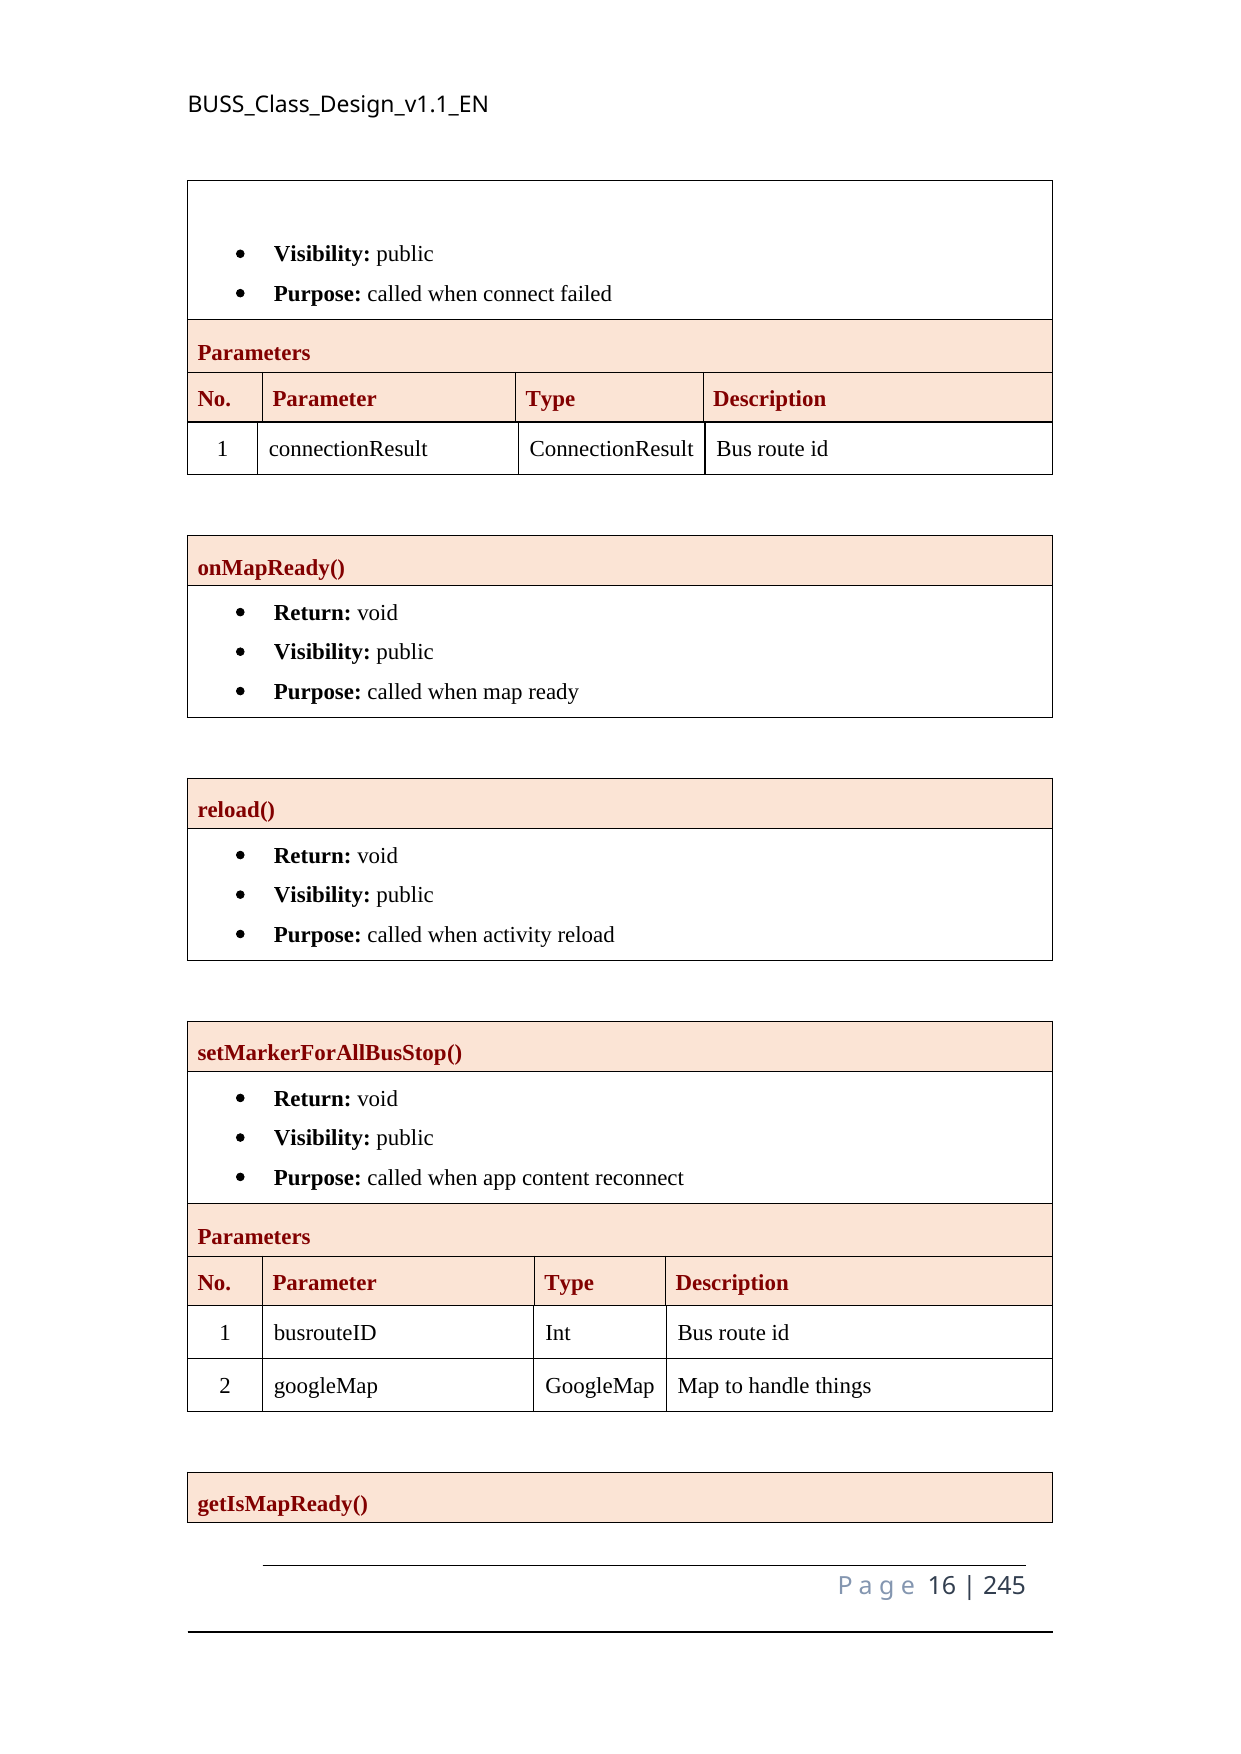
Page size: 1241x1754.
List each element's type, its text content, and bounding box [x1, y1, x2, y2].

table_header Int [534, 1306, 666, 1358]
table_cell googleMap [263, 1359, 533, 1411]
table_header getIsMapReady() [188, 1473, 1052, 1522]
table_header reload() [188, 779, 1052, 828]
table_cell No. [188, 373, 262, 421]
table_cell Parameter [263, 1257, 534, 1305]
table_cell Parameters [188, 1204, 1052, 1256]
table_cell Map to handle things [667, 1359, 1052, 1411]
table_cell Description [704, 373, 1052, 421]
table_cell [188, 181, 1052, 319]
table_header onMapReady() [188, 536, 1052, 585]
table_cell GoogleMap [534, 1359, 666, 1411]
table_header Bus route id [667, 1306, 1052, 1358]
table_cell Return: void Visibility: public Purpose: called when app content reconnect [188, 1072, 1052, 1203]
table_header 1 [188, 1306, 262, 1358]
table_cell Return: void Visibility: public Purpose: called when map ready [188, 586, 1052, 717]
table_header 1 [188, 423, 257, 474]
table_cell 2 [188, 1359, 262, 1411]
table_header setMarkerForAllBusStop() [188, 1022, 1052, 1071]
table_cell No. [188, 1257, 262, 1305]
table_header busrouteID [263, 1306, 533, 1358]
table_header Bus route id [706, 423, 1052, 474]
table_header connectionResult [258, 423, 518, 474]
table_header ConnectionResult [519, 423, 704, 474]
table_cell Description [666, 1257, 1052, 1305]
table_cell Return: void Visibility: public Purpose: called when activity reload [188, 829, 1052, 960]
table_cell Type [516, 373, 703, 421]
table_cell Type [535, 1257, 665, 1305]
table_cell Parameters [188, 320, 1052, 372]
table_cell Parameter [263, 373, 515, 421]
